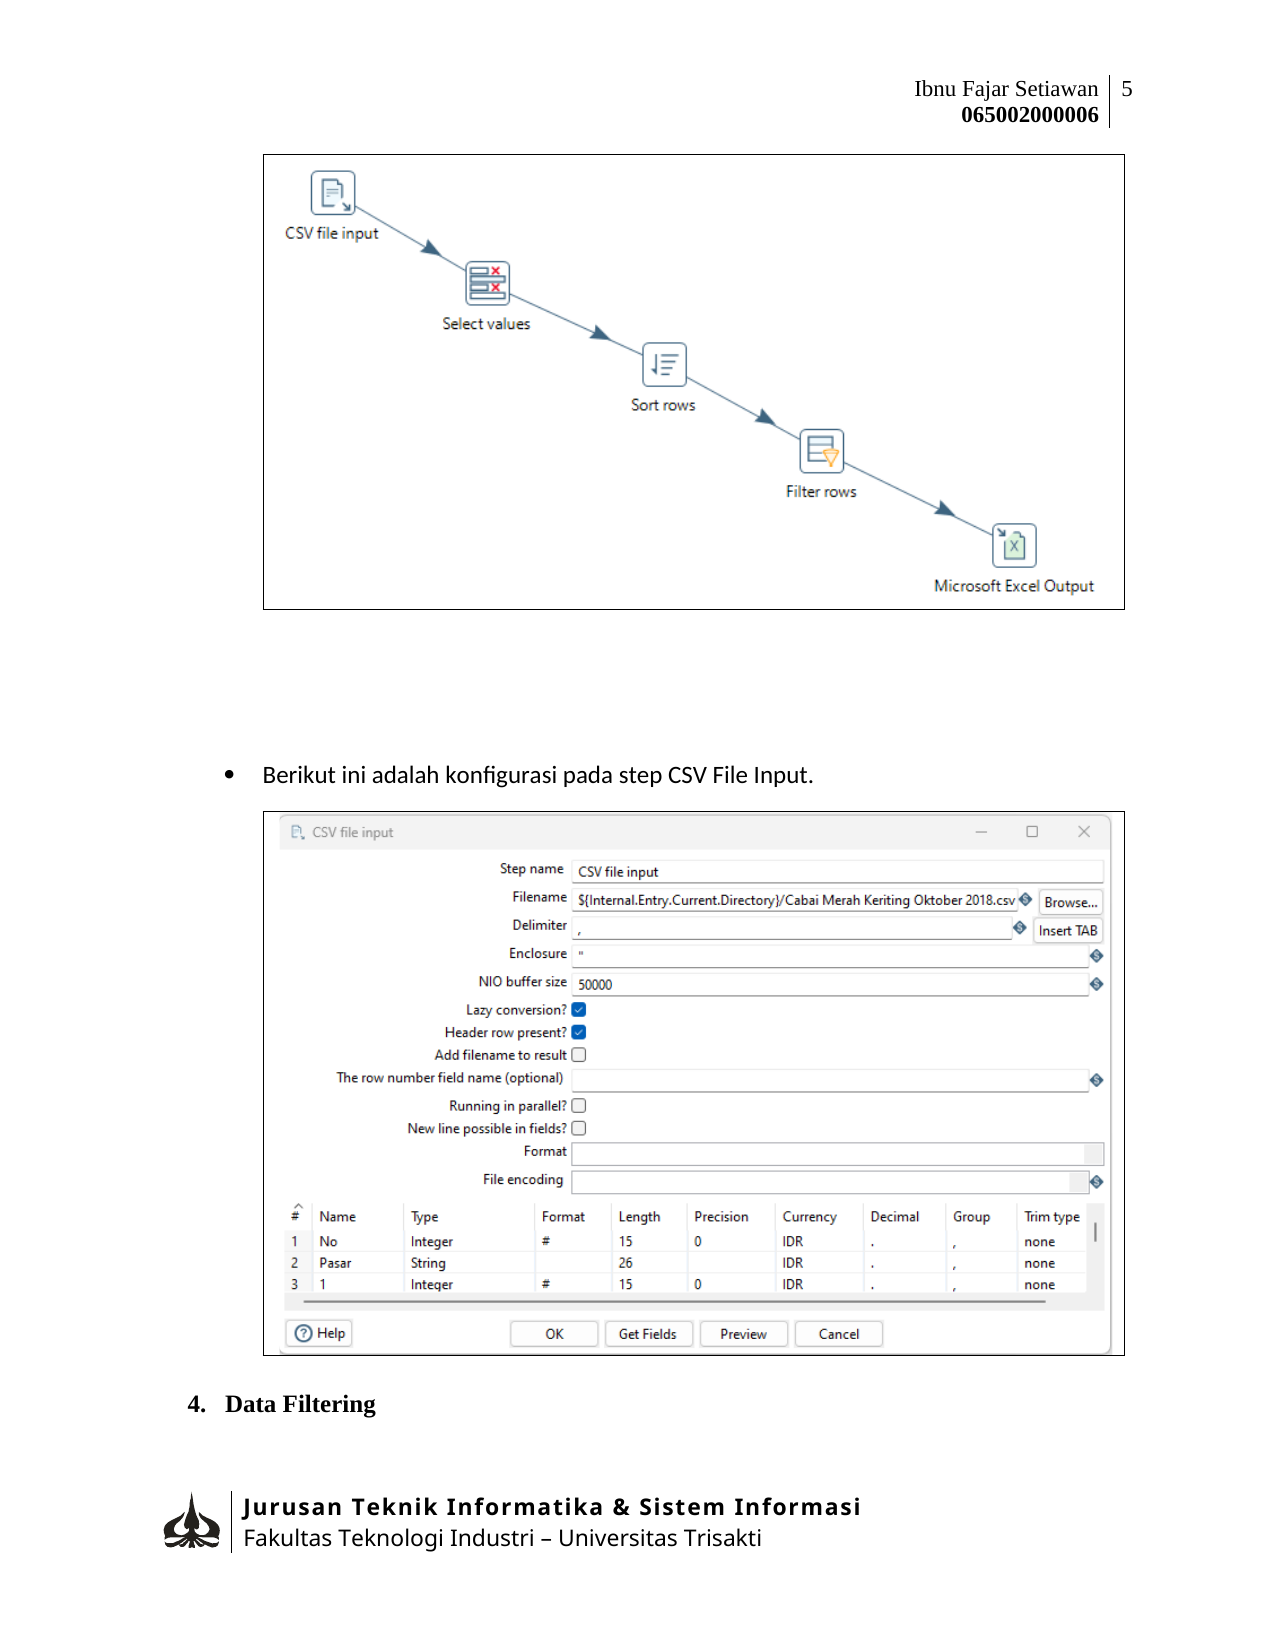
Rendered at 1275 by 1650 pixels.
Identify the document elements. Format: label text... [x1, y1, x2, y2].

table_header [264, 155, 1124, 609]
list Berikut ini adalah konfigurasi pada step CSV File Input. [225, 759, 1125, 790]
table_header [264, 812, 279, 1355]
list Data Filtering [187, 1389, 1125, 1418]
picture [279, 812, 1113, 1355]
table_header [1113, 812, 1124, 1355]
picture [274, 155, 1112, 606]
